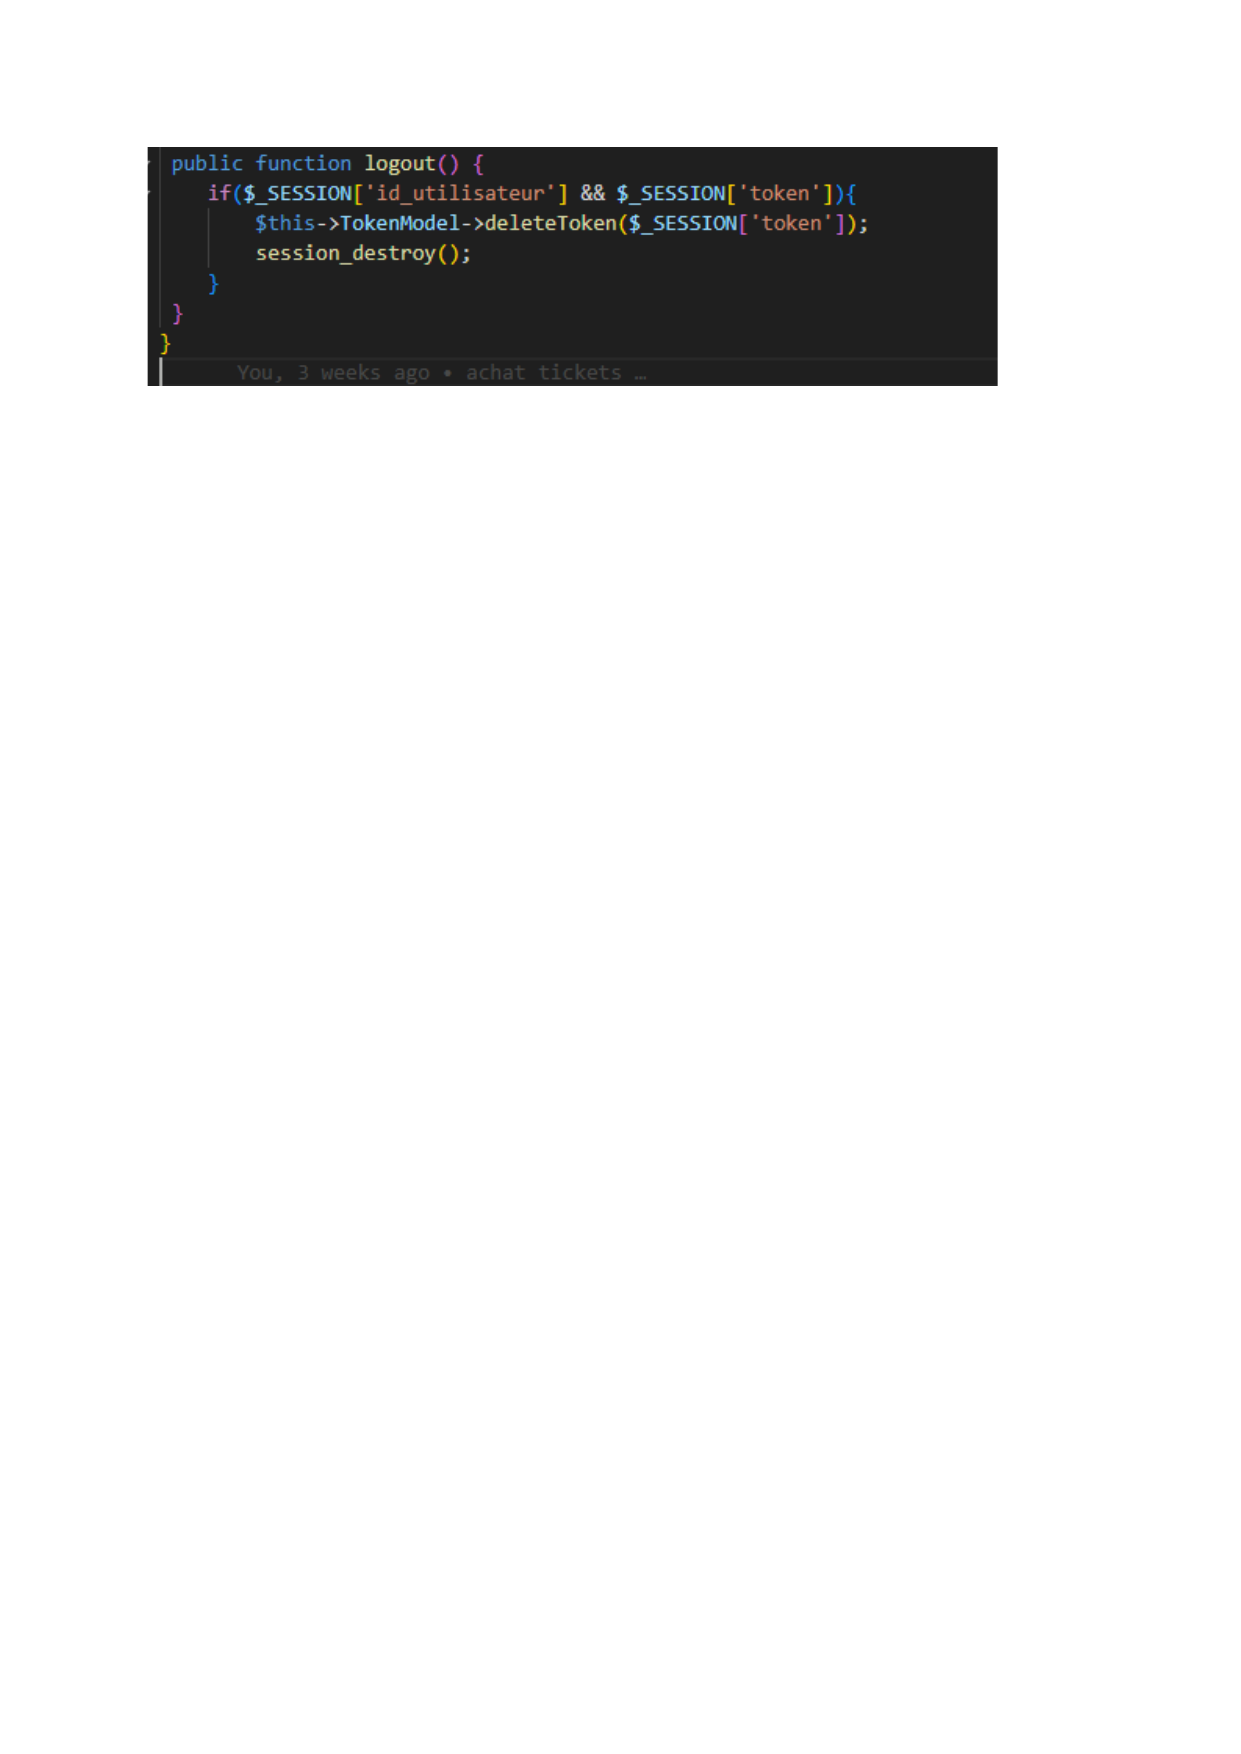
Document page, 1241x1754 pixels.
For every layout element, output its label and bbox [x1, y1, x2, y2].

picture [147, 147, 998, 386]
